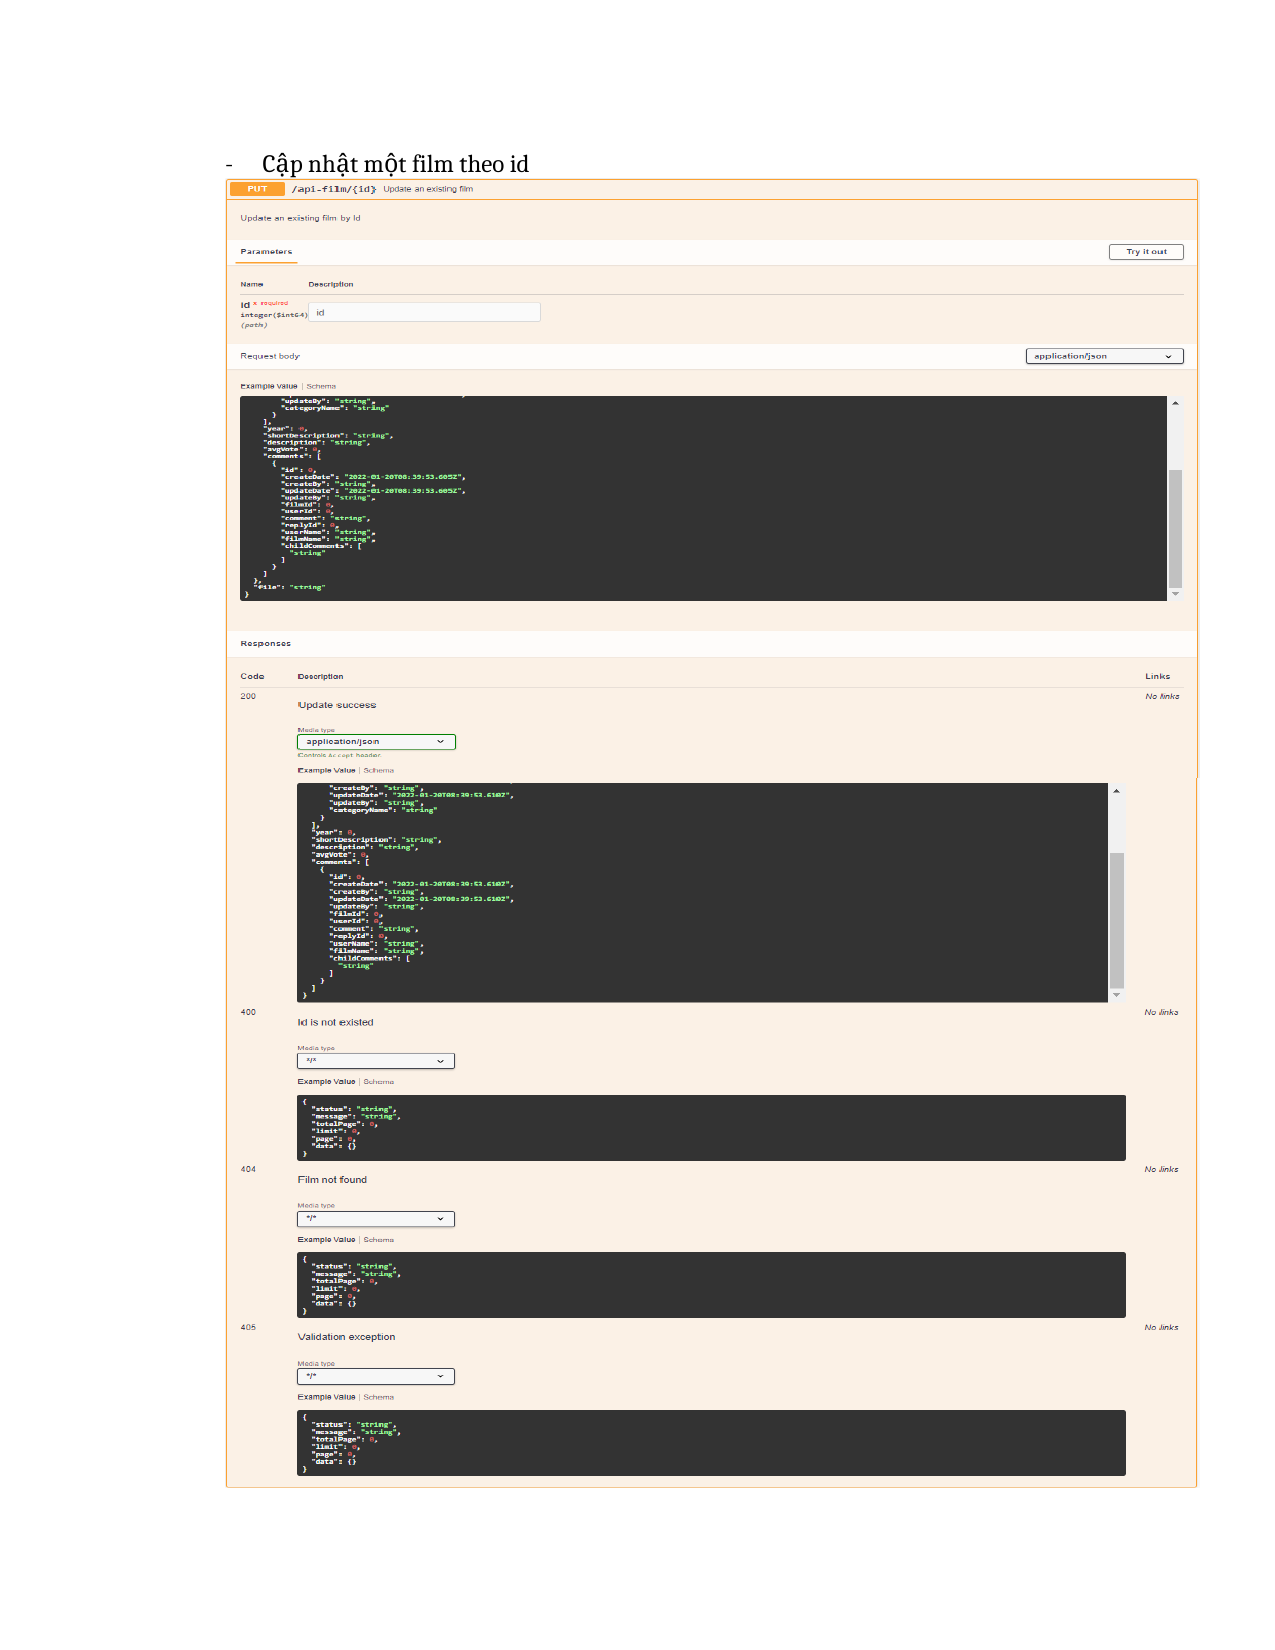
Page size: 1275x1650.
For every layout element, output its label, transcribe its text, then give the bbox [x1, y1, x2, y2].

list Cập nhật một film theo id [225, 150, 1125, 178]
picture [225, 178, 1200, 1488]
